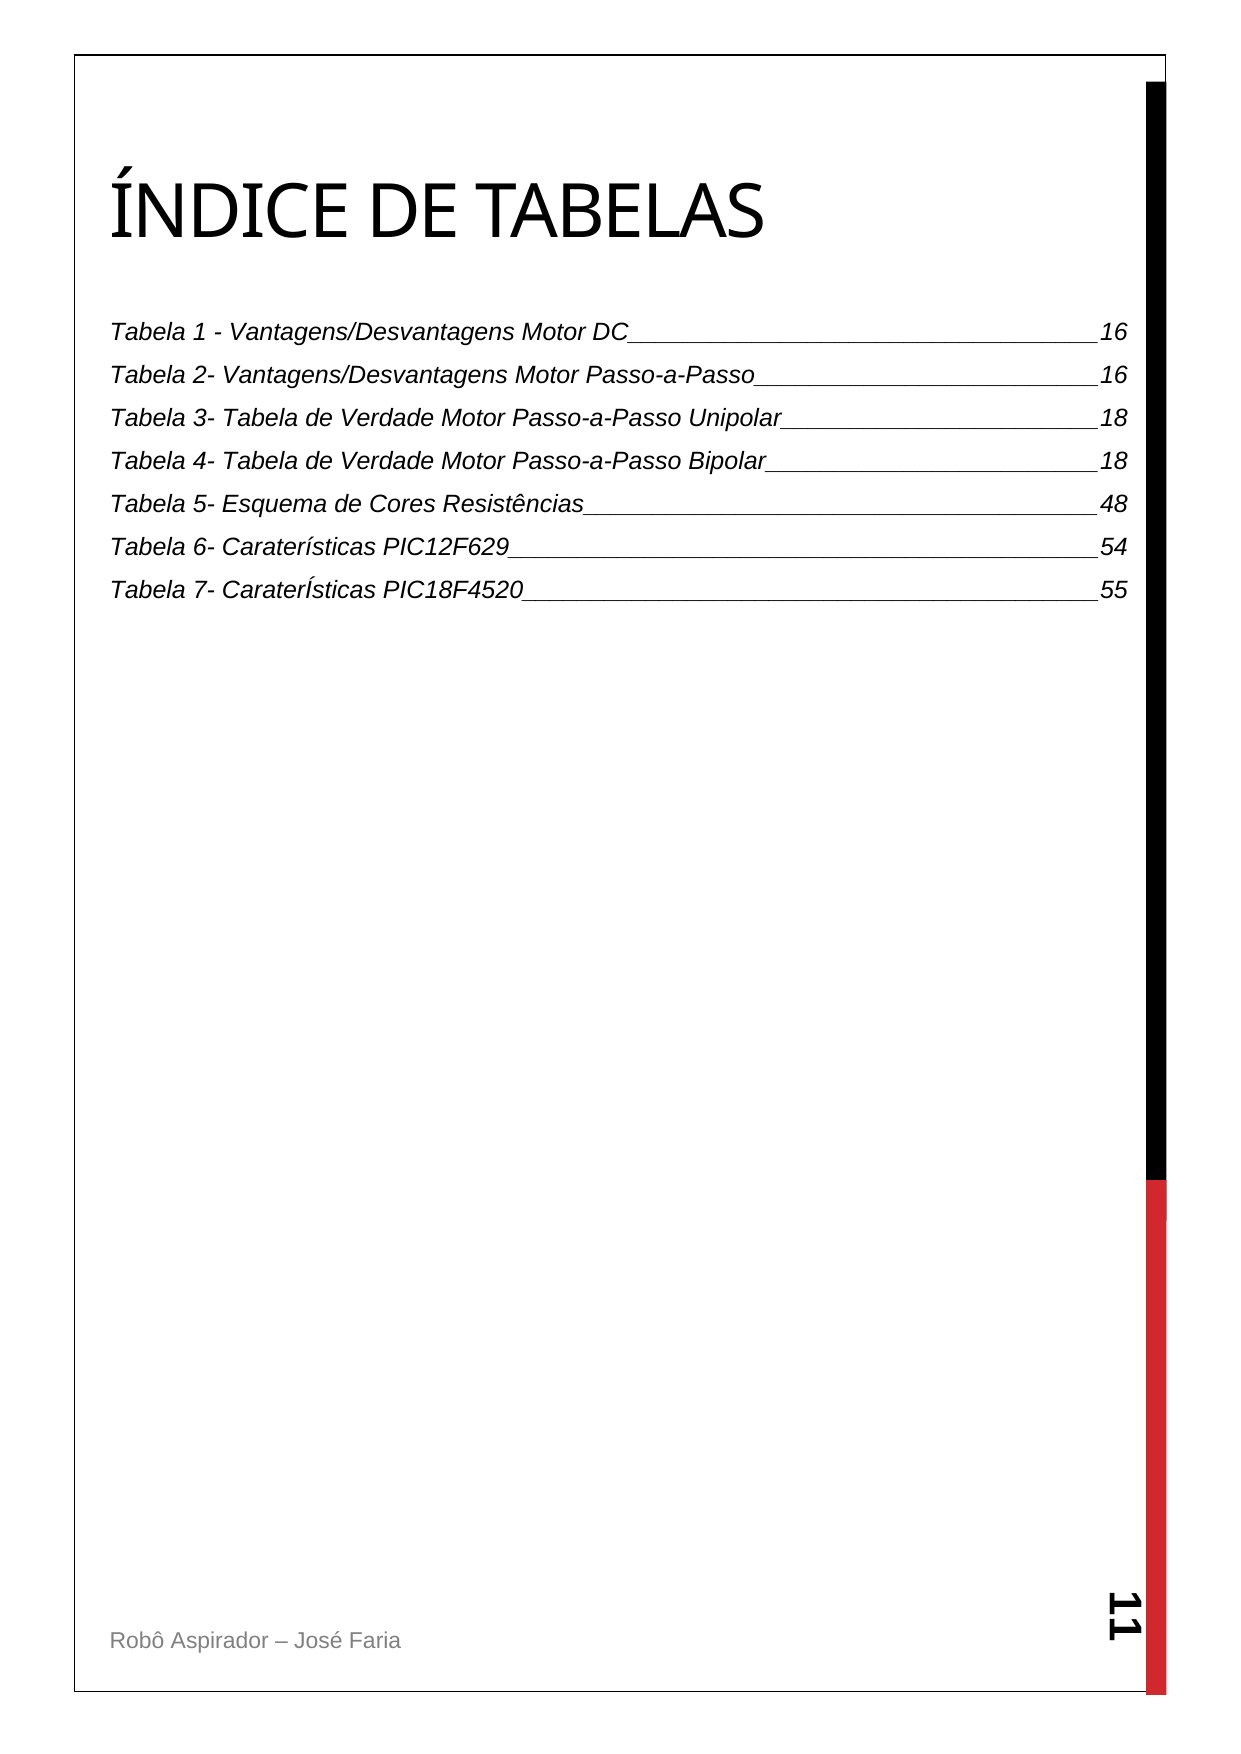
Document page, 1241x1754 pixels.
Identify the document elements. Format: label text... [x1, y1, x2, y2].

text Tabela 6- Caraterísticas PIC12F629 54 [109, 532, 1131, 561]
text Tabela 5- Esquema de Cores Resistências 48 [109, 489, 1131, 518]
text Tabela 1 - Vantagens/Desvantagens Motor DC 16 [109, 317, 1131, 345]
text Tabela 2- Vantagens/Desvantagens Motor Passo-a-Passo 16 [109, 360, 1131, 388]
text Tabela 7- CaraterÍsticas PIC18F4520 55 [109, 575, 1131, 604]
text Tabela 3- Tabela de Verdade Motor Passo-a-Passo Unipolar 18 [109, 403, 1131, 432]
text Tabela 4- Tabela de Verdade Motor Passo-a-Passo Bipolar 18 [109, 446, 1131, 475]
title Índice de Tabelas [109, 157, 1131, 259]
